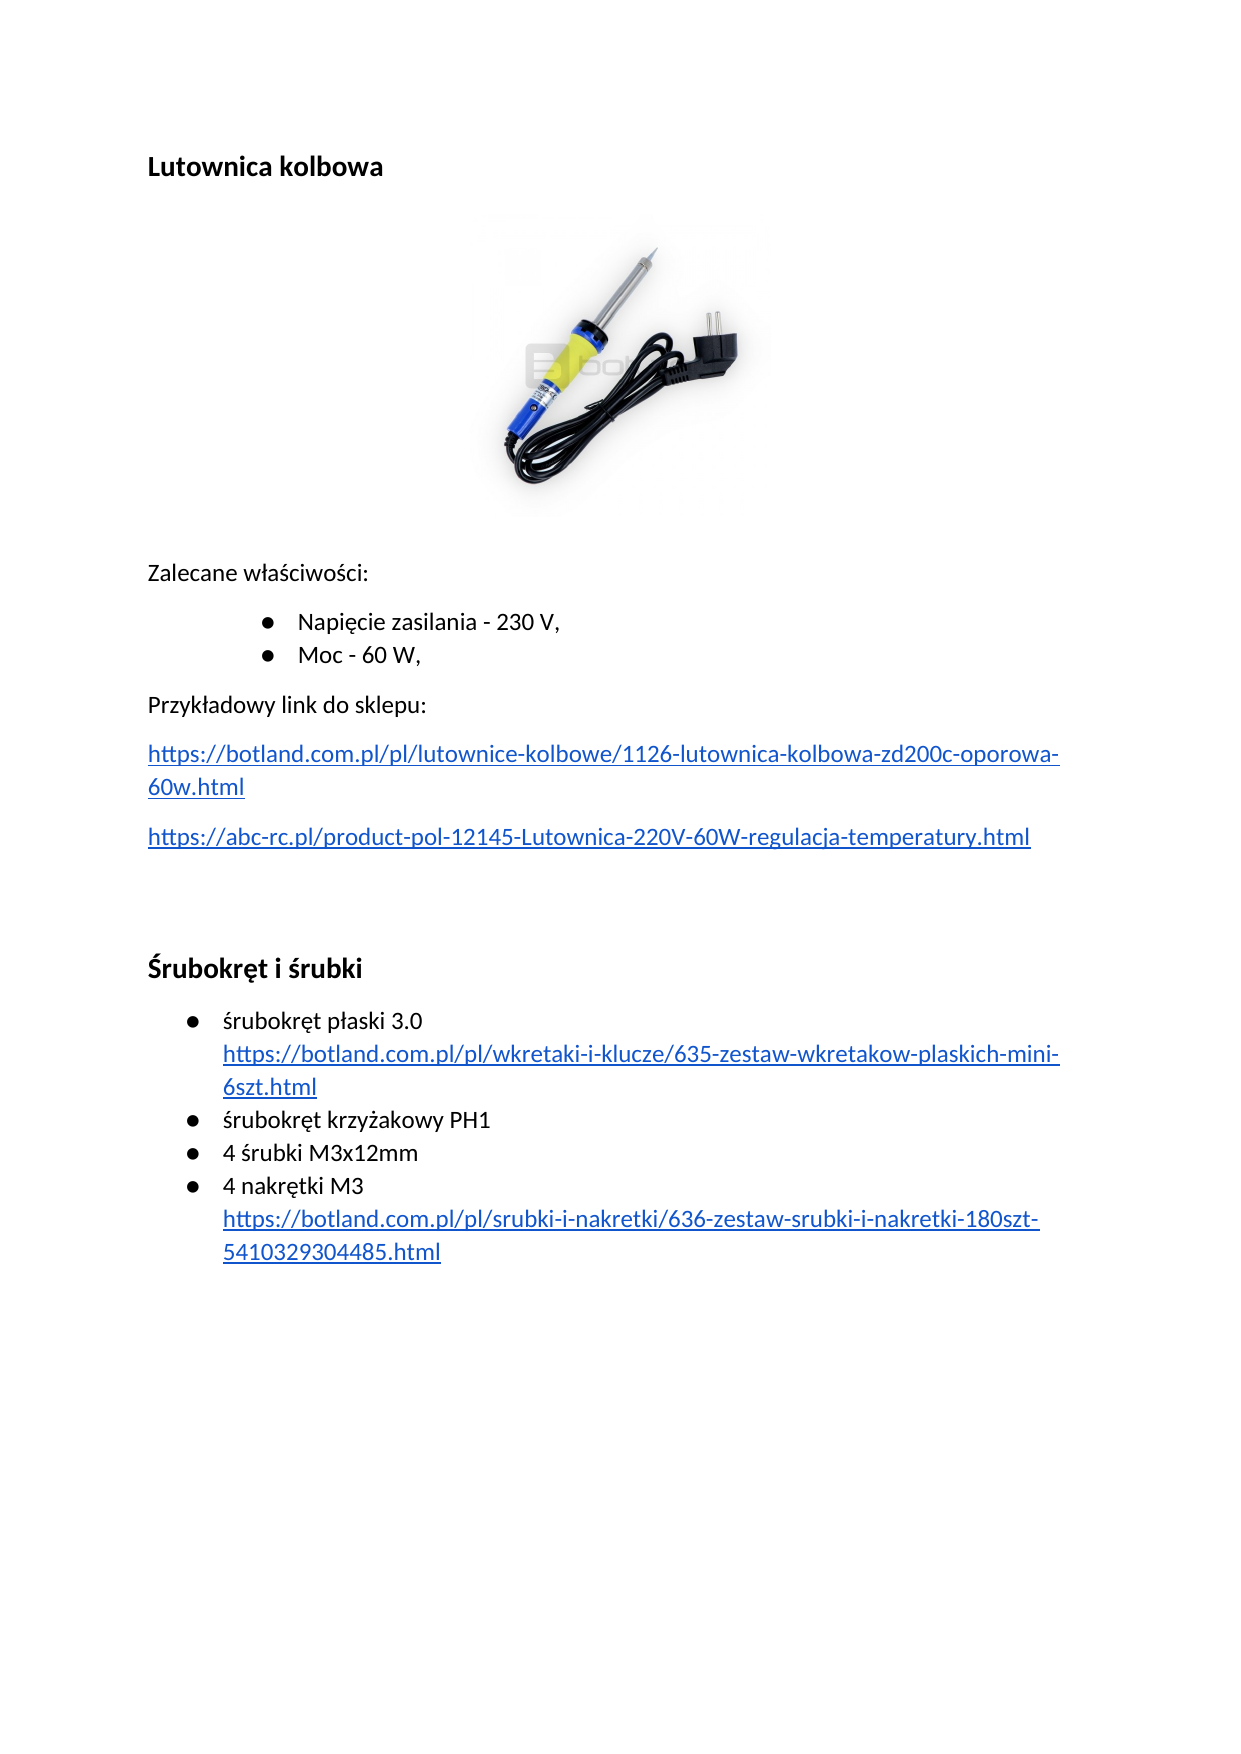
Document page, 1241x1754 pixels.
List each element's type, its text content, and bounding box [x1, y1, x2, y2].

text Lutownica kolbowa [148, 148, 1093, 183]
list Moc - 60 W, [260, 639, 1093, 670]
list 4 śrubki M3x12mm [185, 1137, 1093, 1168]
picture [469, 214, 772, 517]
list Napięcie zasilania - 230 V, [260, 607, 1093, 637]
text Przykładowy link do sklepu: [148, 689, 1093, 719]
list 4 nakrętki M3 https://botland.com.pl/pl/srubki-i-nakretki/636-zestaw-srubki-i-nakretki-180szt-5410329304485.html [185, 1170, 1093, 1266]
text https://botland.com.pl/pl/lutownice-kolbowe/1126-lutownica-kolbowa-zd200c-oporowa-60w.html [148, 739, 1093, 802]
list śrubokręt płaski 3.0 https://botland.com.pl/pl/wkretaki-i-klucze/635-zestaw-wkretakow-plaskich-mini-6szt.html [185, 1005, 1093, 1102]
text Śrubokręt i śrubki [148, 950, 1093, 986]
text https://abc-rc.pl/product-pol-12145-Lutownica-220V-60W-regulacja-temperatury.html [148, 821, 1093, 882]
list śrubokręt krzyżakowy PH1 [185, 1104, 1093, 1135]
